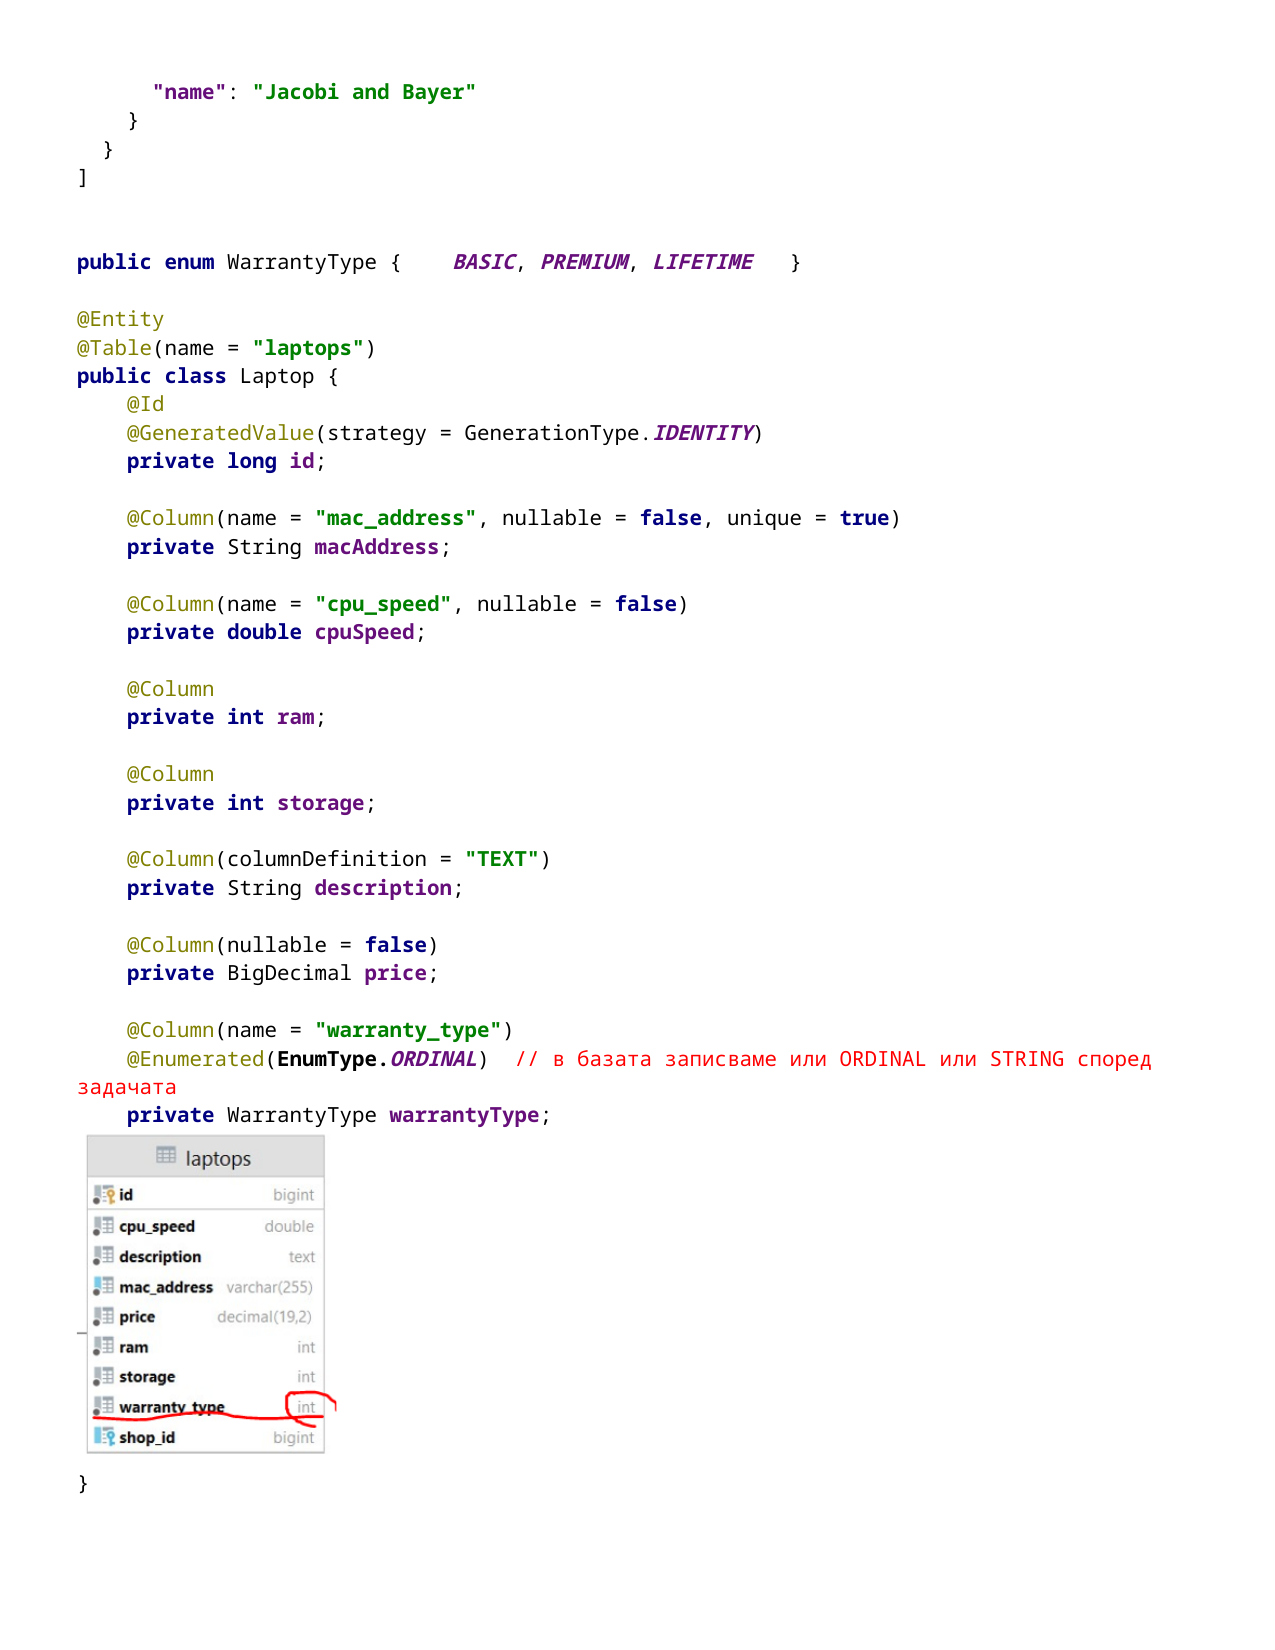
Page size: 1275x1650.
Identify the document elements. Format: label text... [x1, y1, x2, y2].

text public enum WarrantyType { BASIC, PREMIUM, LIFETIME } [77, 247, 1198, 276]
picture [76, 1128, 337, 1469]
text } [77, 1468, 1198, 1497]
text @Entity @Table(name = "laptops") public class Laptop { @Id @GeneratedValue(strategy = GenerationType.IDENTITY) private long id; @Column(name = "mac_address", nullable = false, unique = true) private String macAddress; @Column(name = "cpu_speed", nullable = false) private double cpuSpeed; @Column private int ram; @Column private int storage; @Column(columnDefinition = "TEXT") private String description; @Column(nullable = false) private BigDecimal price; @Column(name = "warranty_type") @Enumerated(EnumType.ORDINAL) // в базата записваме или ORDINAL или STRING според задачата private WarrantyType warrantyType; [77, 304, 1198, 1129]
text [77, 77, 1198, 191]
